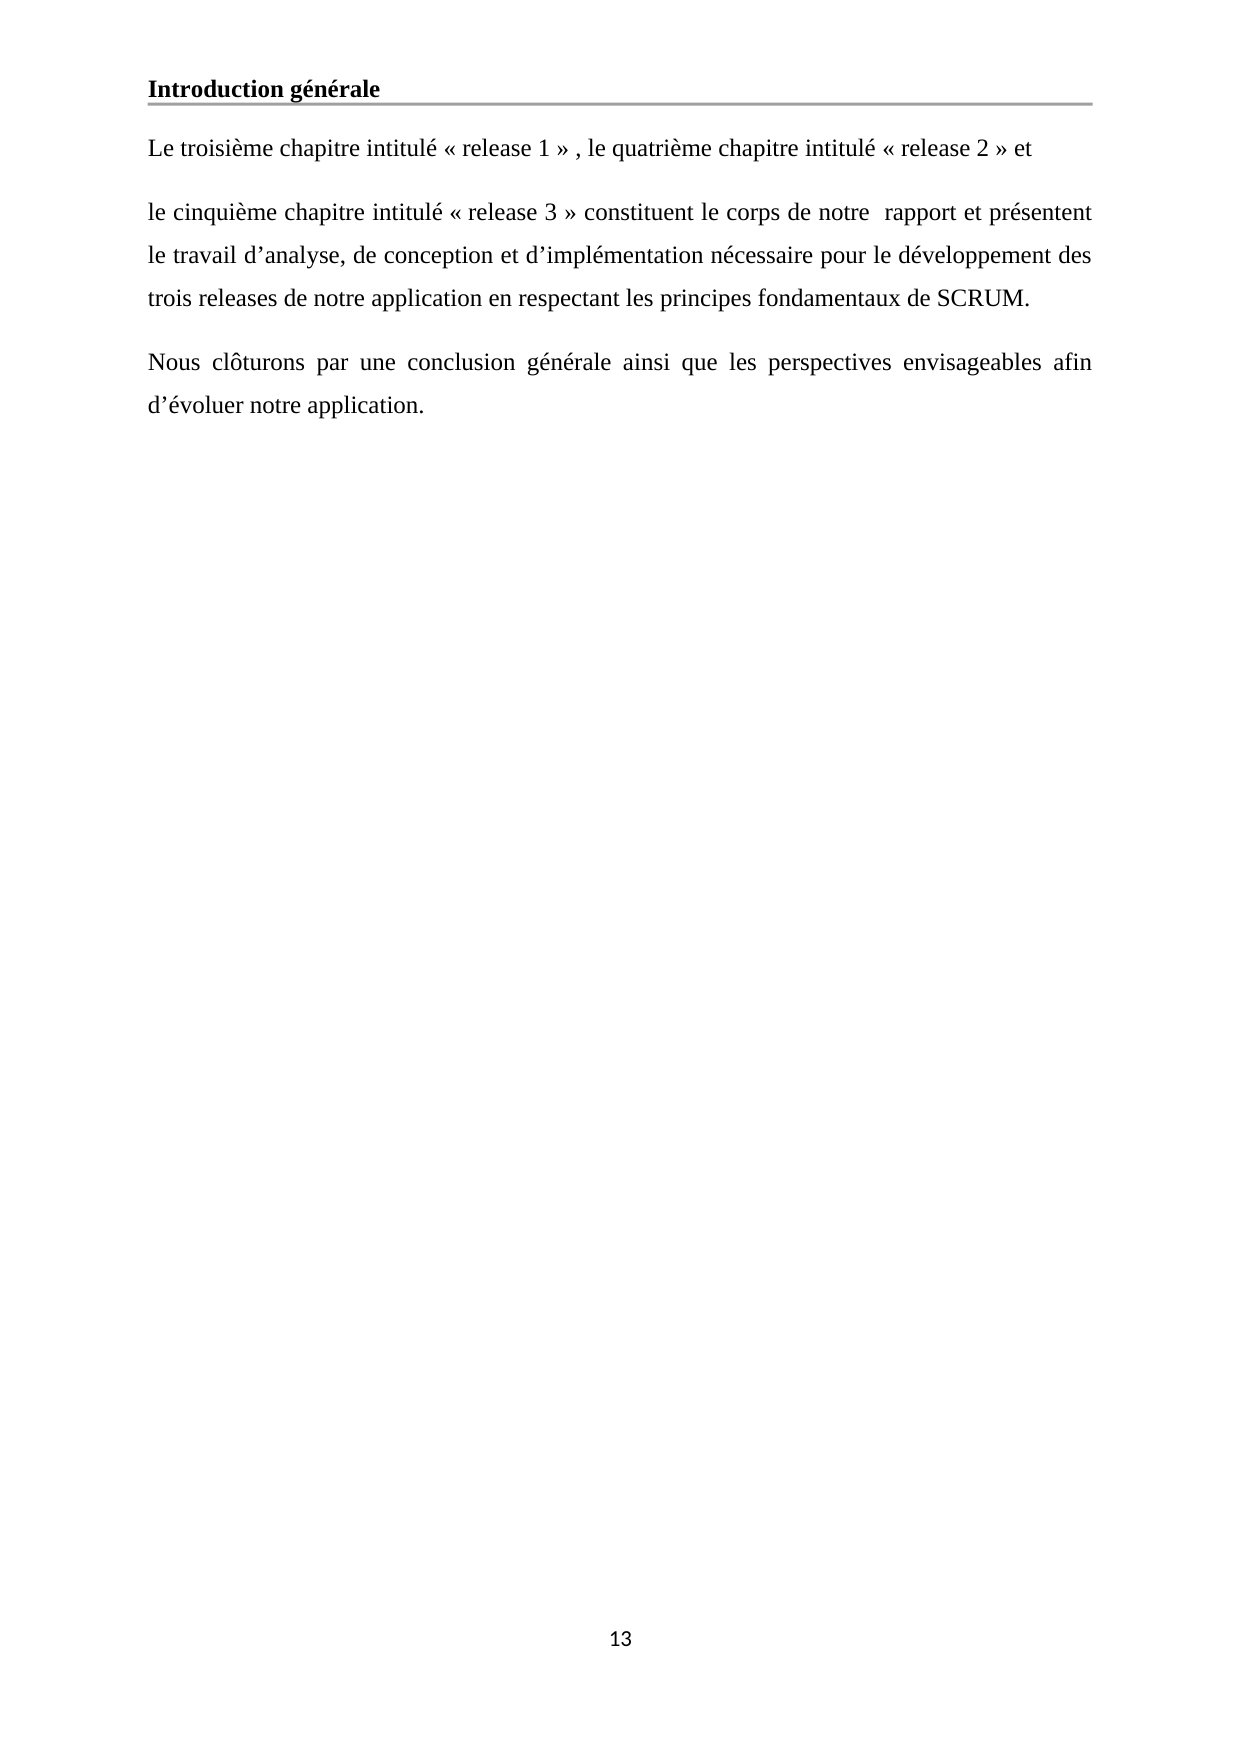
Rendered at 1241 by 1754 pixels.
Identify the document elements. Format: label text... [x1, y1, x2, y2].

text Le troisième chapitre intitulé « release 1 » , le quatrième chapitre intitulé « release 2 » et [148, 133, 1093, 162]
text le cinquième chapitre intitulé « release 3 » constituent le corps de notre rapport et présentent le travail d’analyse, de conception et d’implémentation nécessaire pour le développement des trois releases de notre application en respectant les principes fondamentaux de SCRUM. [148, 197, 1093, 312]
text Nous clôturons par une conclusion générale ainsi que les perspectives envisageables afin d’évoluer notre application. [148, 347, 1093, 419]
